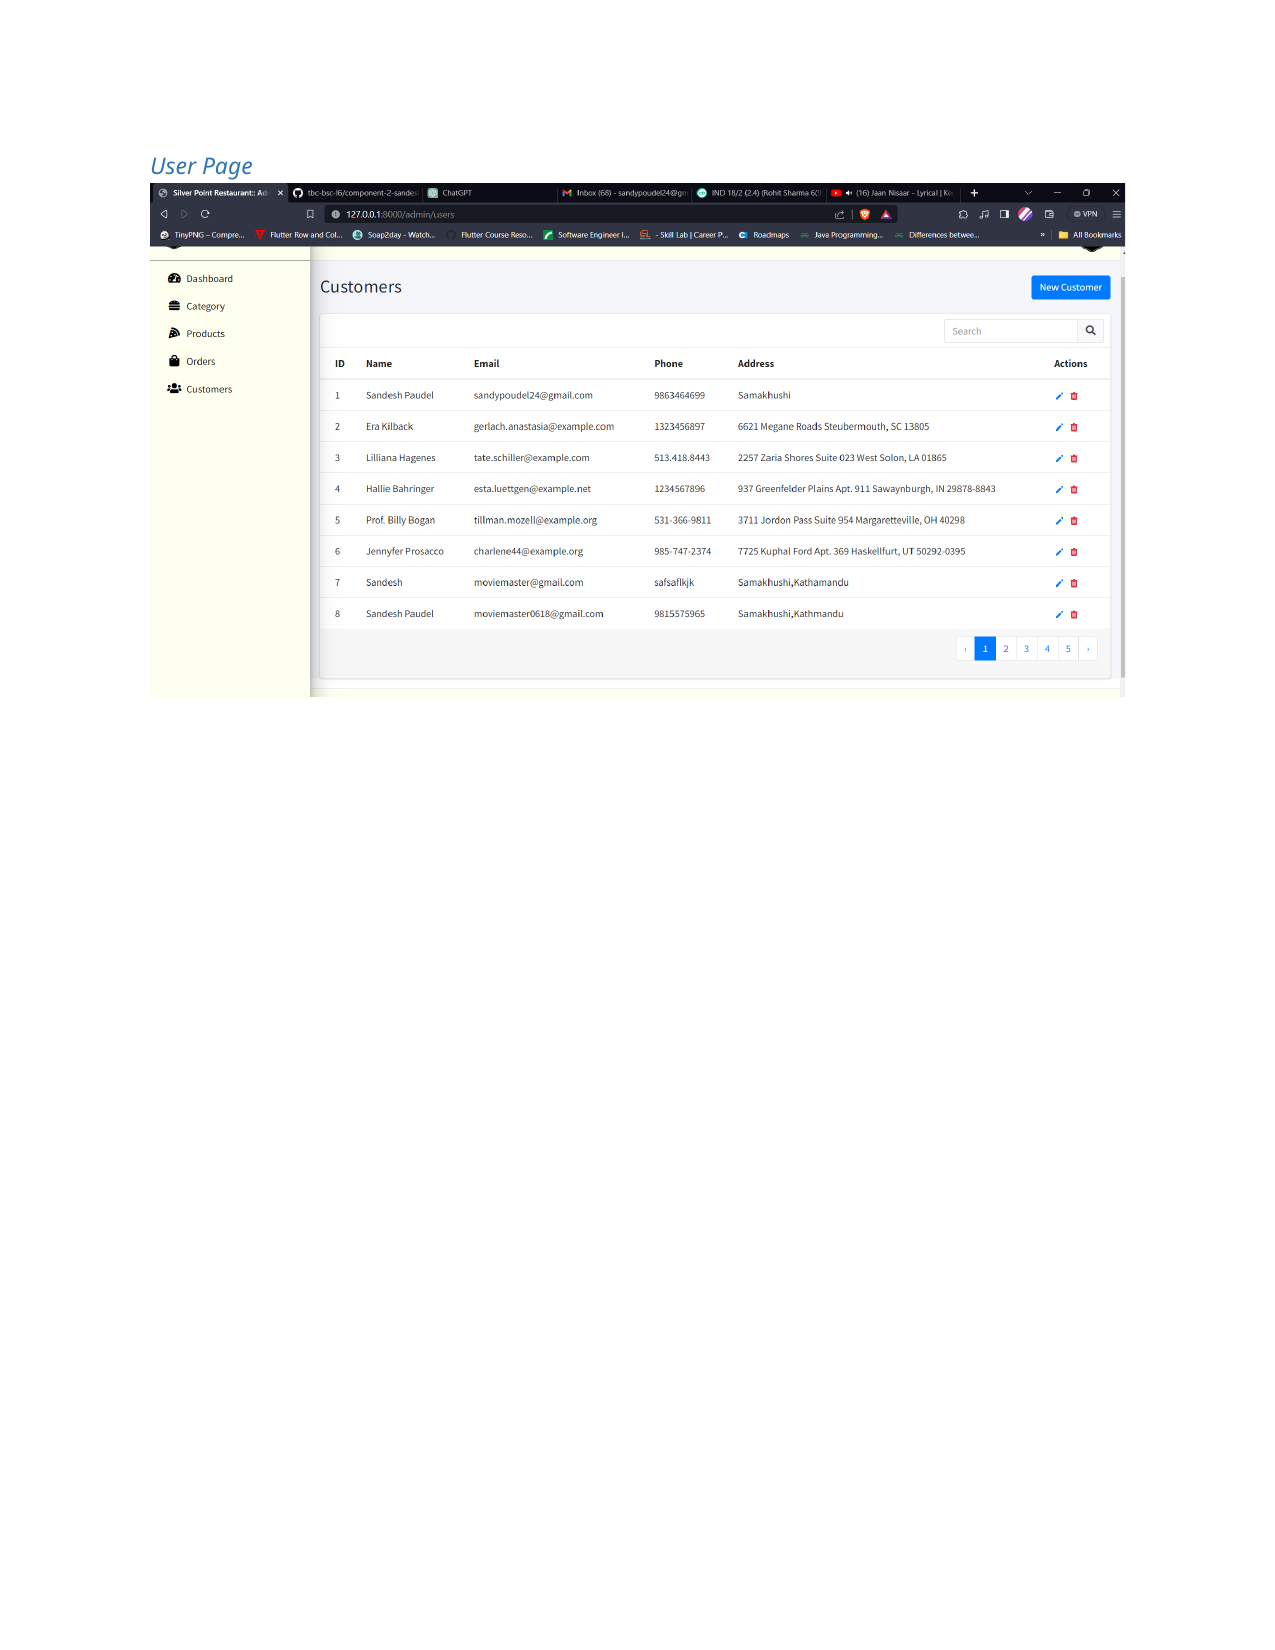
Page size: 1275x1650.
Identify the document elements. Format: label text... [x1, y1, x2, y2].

subtitle User Page [150, 150, 1125, 181]
picture [150, 183, 1125, 697]
